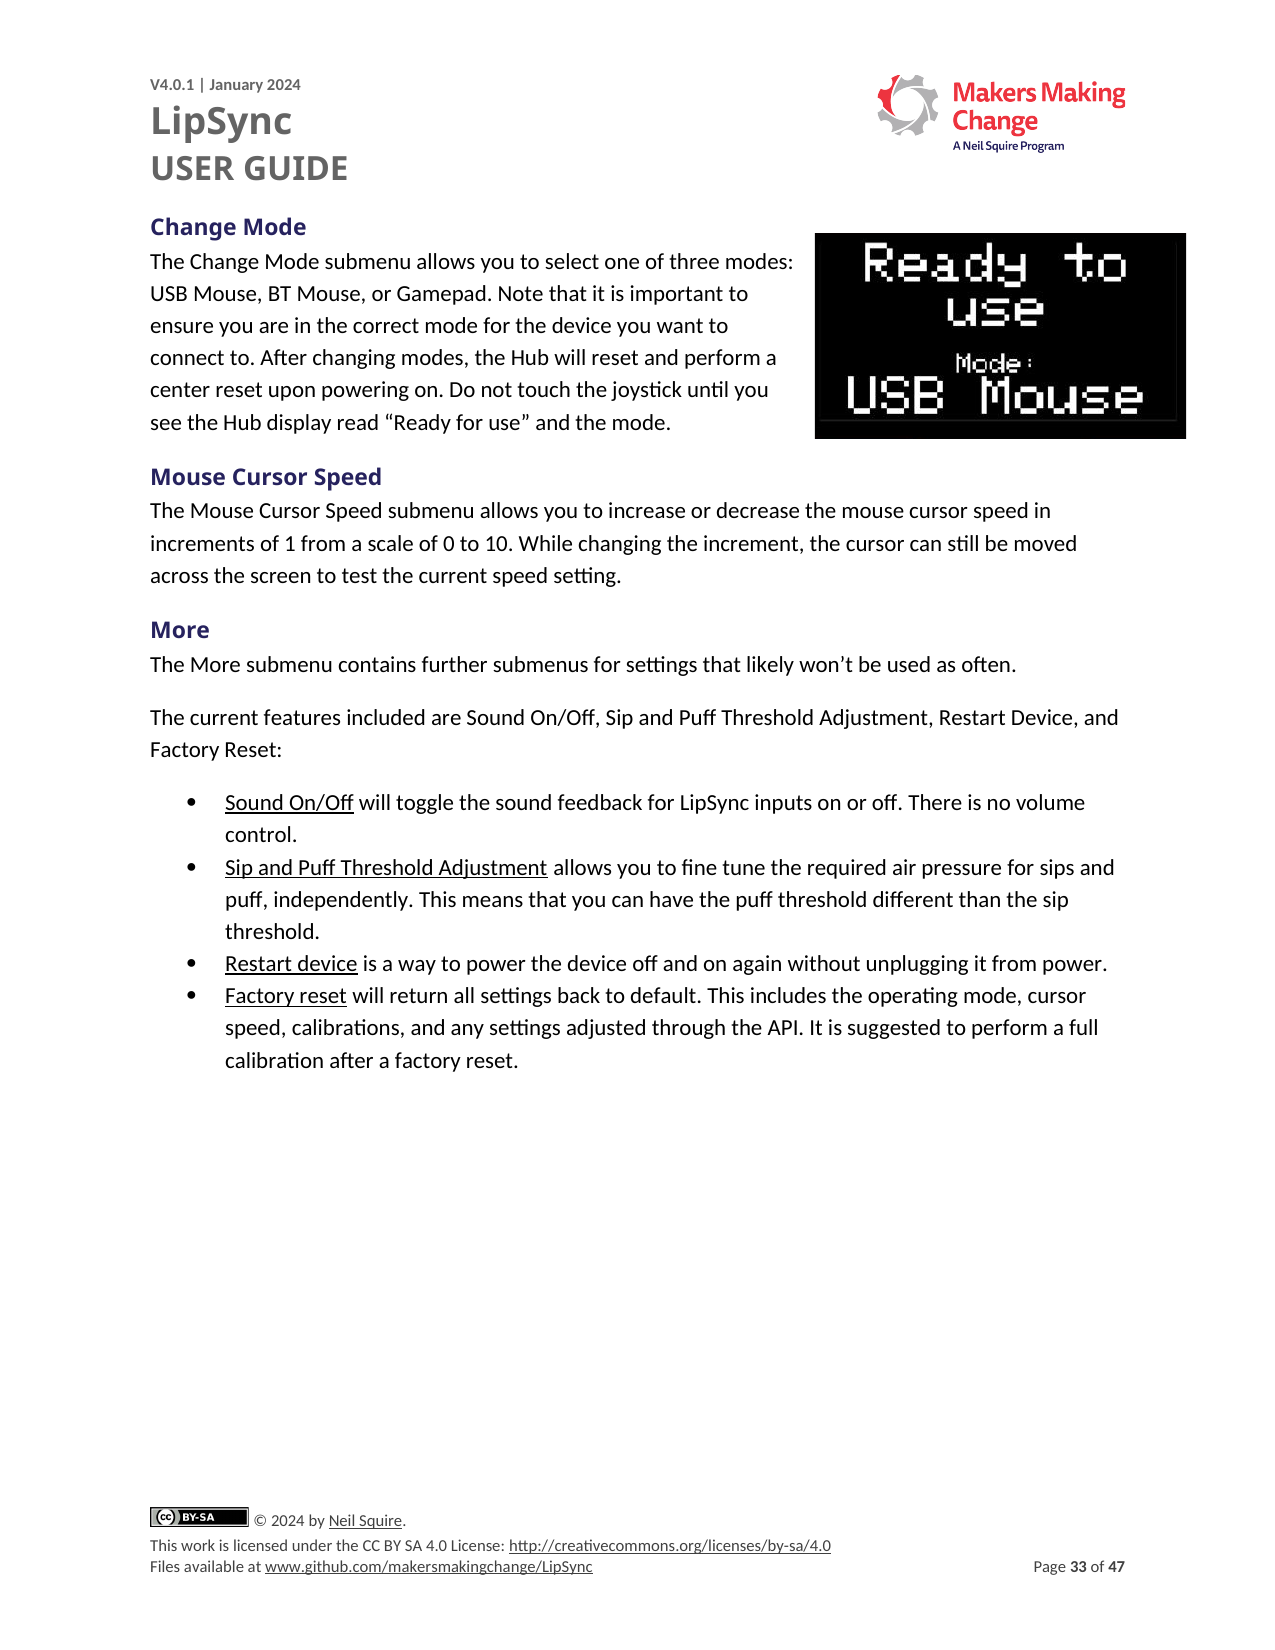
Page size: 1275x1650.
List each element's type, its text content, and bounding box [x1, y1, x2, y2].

list Sound On/Off will toggle the sound feedback for LipSync inputs on or off. There is no volume control. [187, 788, 1125, 848]
text The current features included are Sound On/Off, Sip and Puff Threshold Adjustment, Restart Device, and Factory Reset: [150, 703, 1125, 763]
text The Change Mode submenu allows you to select one of three modes: USB Mouse, BT Mouse, or Gamepad. Note that it is important to ensure you are in the correct mode for the device you want to connect to. After changing modes, the Hub will reset and perform a center reset upon powering on. Do not touch the joystick until you see the Hub display read “Ready for use” and the mode. [150, 247, 814, 436]
list Sip and Puff Threshold Adjustment allows you to fine tune the required air pressure for sips and puff, independently. This means that you can have the puff threshold different than the sip threshold. [187, 853, 1125, 945]
list Factory reset will return all settings back to default. This includes the operating mode, cursor speed, calibrations, and any settings adjusted through the API. It is suggested to perform a full calibration after a factory reset. [187, 981, 1125, 1074]
subtitle Mouse Cursor Speed [150, 461, 1125, 492]
subtitle Change Mode [150, 211, 1125, 242]
picture [877, 75, 1125, 153]
picture [150, 1507, 249, 1527]
picture [814, 233, 1187, 439]
text The More submenu contains further submenus for settings that likely won’t be used as often. [150, 650, 1125, 678]
text The Mouse Cursor Speed submenu allows you to increase or decrease the mouse cursor speed in increments of 1 from a scale of 0 to 10. While changing the increment, the cursor can still be moved across the screen to test the current speed setting. [150, 497, 1125, 589]
subtitle More [150, 614, 1125, 645]
list Restart device is a way to power the device off and on again without unplugging it from power. [187, 949, 1125, 977]
